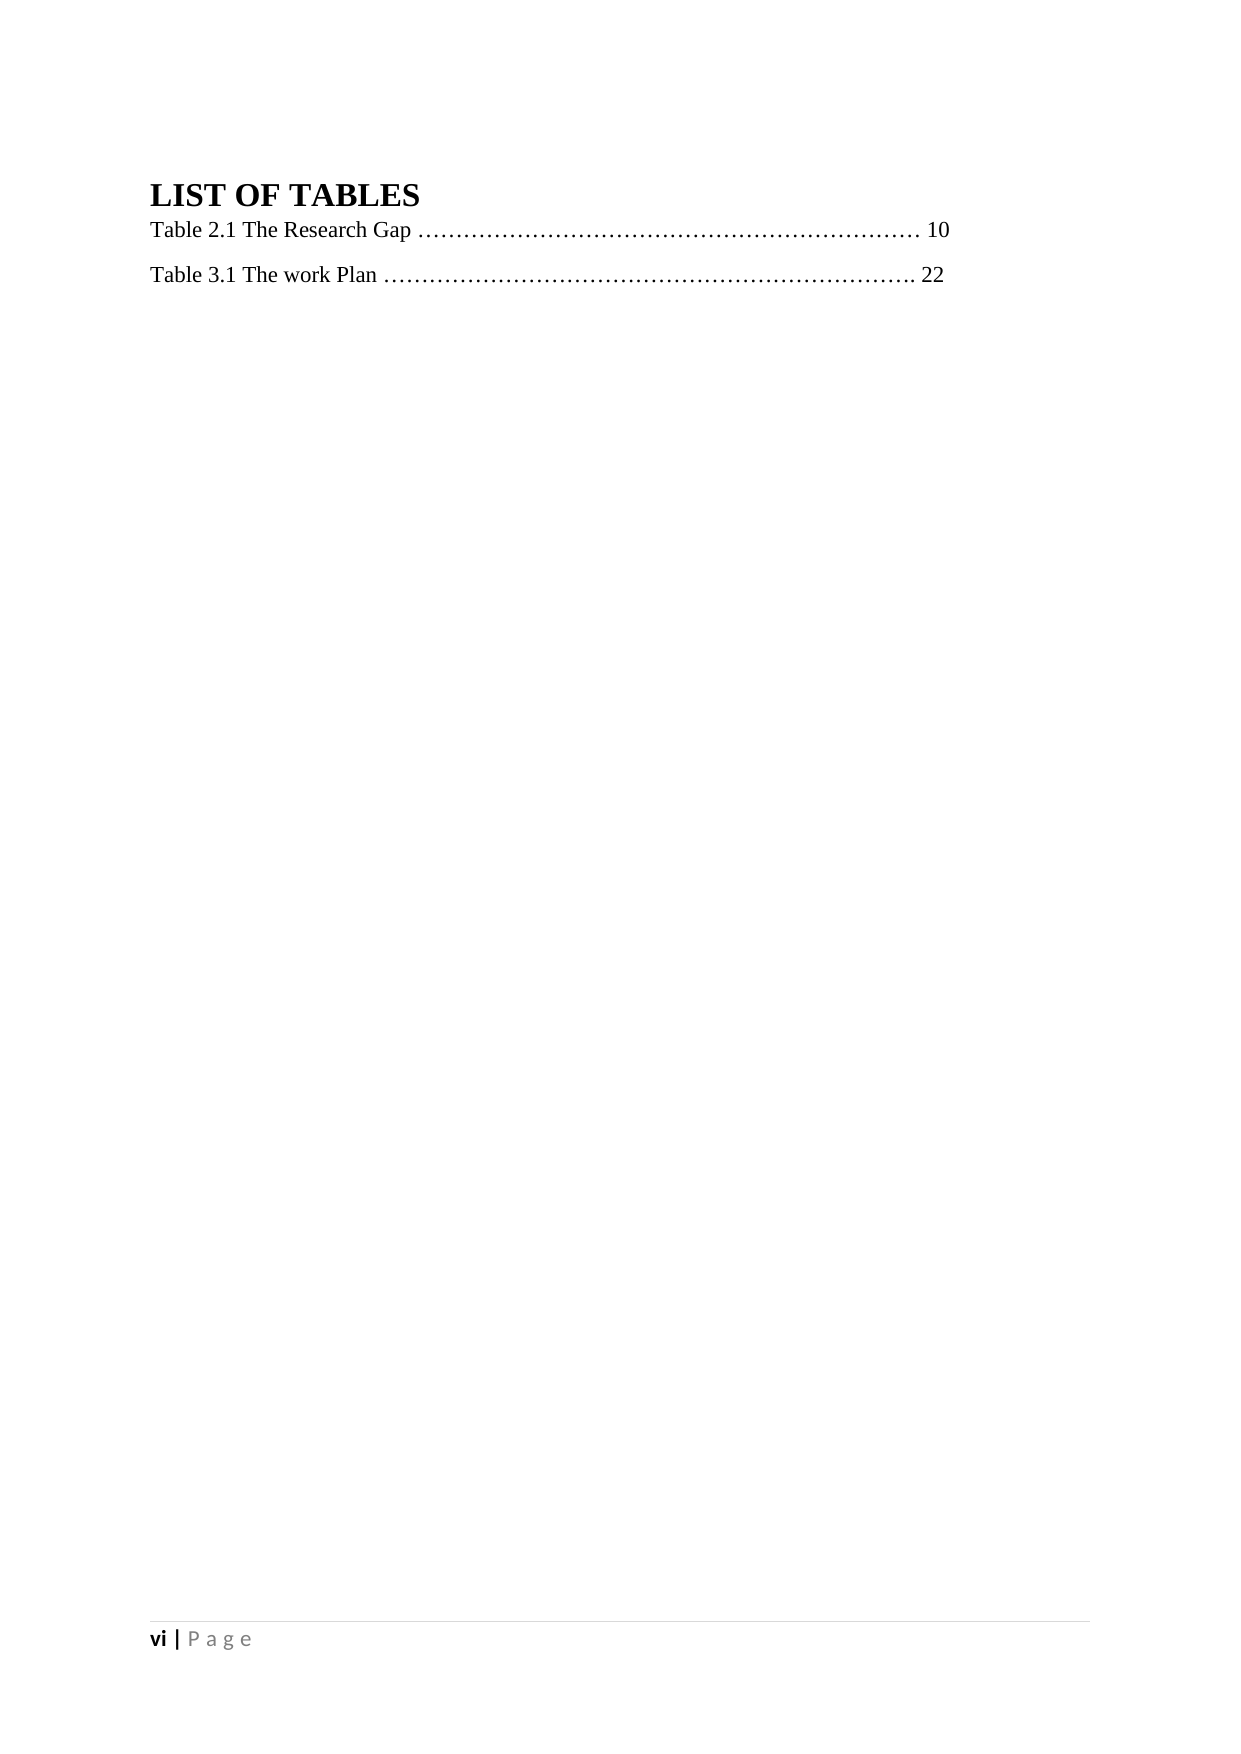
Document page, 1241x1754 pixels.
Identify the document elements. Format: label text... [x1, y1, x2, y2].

text Table 2.1 The Research Gap ………………………………………………………… 10 [150, 216, 1090, 243]
subtitle LIST OF TABLES [150, 175, 1090, 213]
text Table 3.1 The work Plan ……………………………………………………………. 22 [150, 261, 1090, 288]
